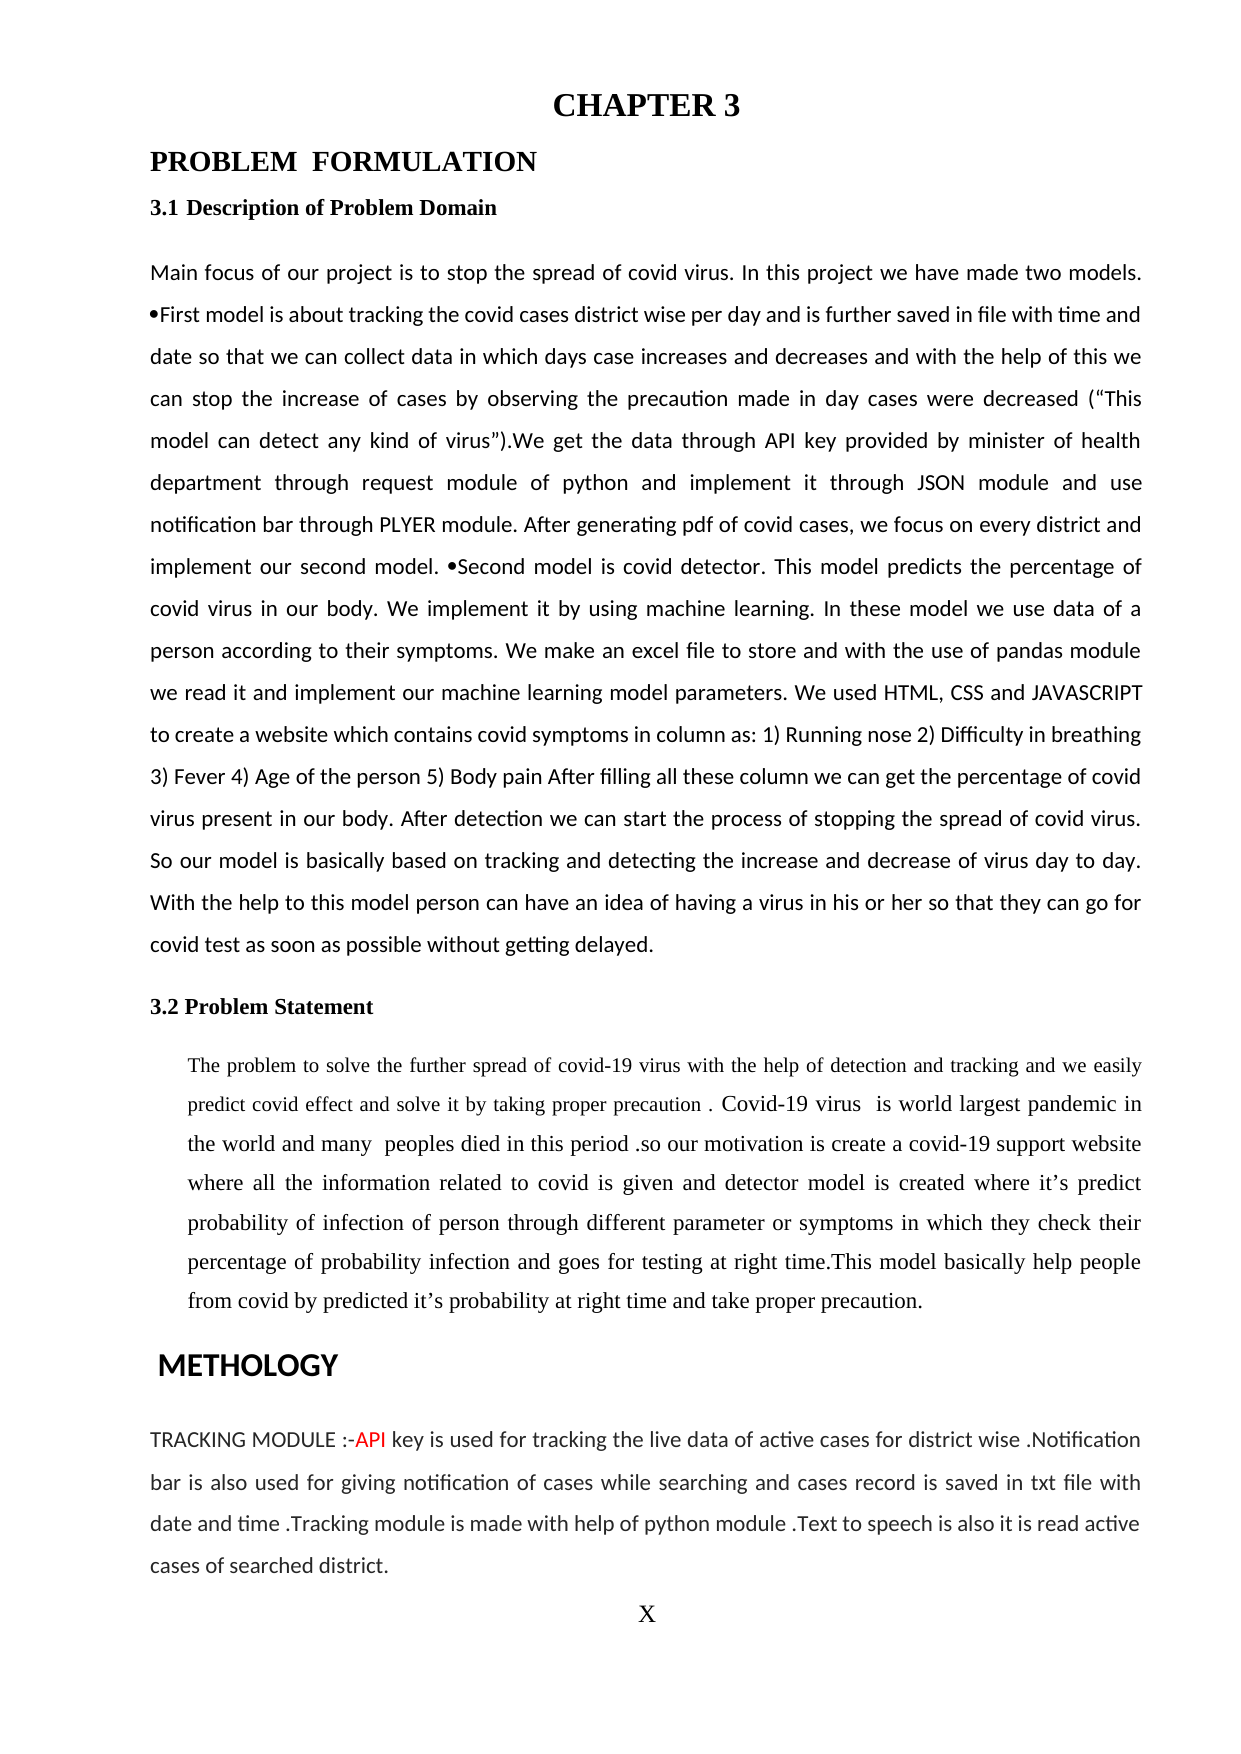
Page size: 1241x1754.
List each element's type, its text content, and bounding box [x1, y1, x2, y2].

text CHAPTER 3 [150, 85, 1143, 124]
text Main focus of our project is to stop the spread of covid virus. In this project we have made two models. First model is about tracking the covid cases district wise per day and is further saved in file with time and date so that we can collect data in which days case increases and decreases and with the help of this we can stop the increase of cases by observing the precaution made in day cases were decreased (“This model can detect any kind of virus”).We get the data through API key provided by minister of health department through request module of python and implement it through JSON module and use notification bar through PLYER module. After generating pdf of covid cases, we focus on every district and implement our second model. Second model is covid detector. This model predicts the percentage of covid virus in our body. We implement it by using machine learning. In these model we use data of a person according to their symptoms. We make an excel file to store and with the use of pandas module we read it and implement our machine learning model parameters. We used HTML, CSS and JAVASCRIPT to create a website which contains covid symptoms in column as: 1) Running nose 2) Difficulty in breathing 3) Fever 4) Age of the person 5) Body pain After filling all these column we can get the percentage of covid virus present in our body. After detection we can start the process of stopping the spread of covid virus. So our model is basically based on tracking and detecting the increase and decrease of virus day to day. With the help to this model person can have an idea of having a virus in his or her so that they can go for covid test as soon as possible without getting delayed. [150, 258, 1144, 958]
text PROBLEM FORMULATION [150, 144, 1143, 177]
text METHOLOGY [150, 1344, 1143, 1384]
list The problem to solve the further spread of covid-19 virus with the help of detection and tracking and we easily predict covid effect and solve it by taking proper precaution . Covid-19 virus is world largest pandemic in the world and many peoples died in this period .so our motivation is create a covid-19 support website where all the information related to covid is given and detector model is created where it’s predict probability of infection of person through different parameter or symptoms in which they check their percentage of probability infection and goes for testing at right time.This model basically help people from covid by predicted it’s probability at right time and take proper precaution. [187, 1053, 1143, 1314]
text TRACKING MODULE :-API key is used for tracking the live data of active cases for district wise .Notification bar is also used for giving notification of cases while searching and cases record is saved in txt file with date and time .Tracking module is made with help of python module .Text to speech is also it is read active cases of searched district. [150, 1426, 1143, 1579]
text 3.1 Description of Problem Domain [150, 194, 1144, 221]
text 3.2 Problem Statement [150, 993, 1144, 1019]
